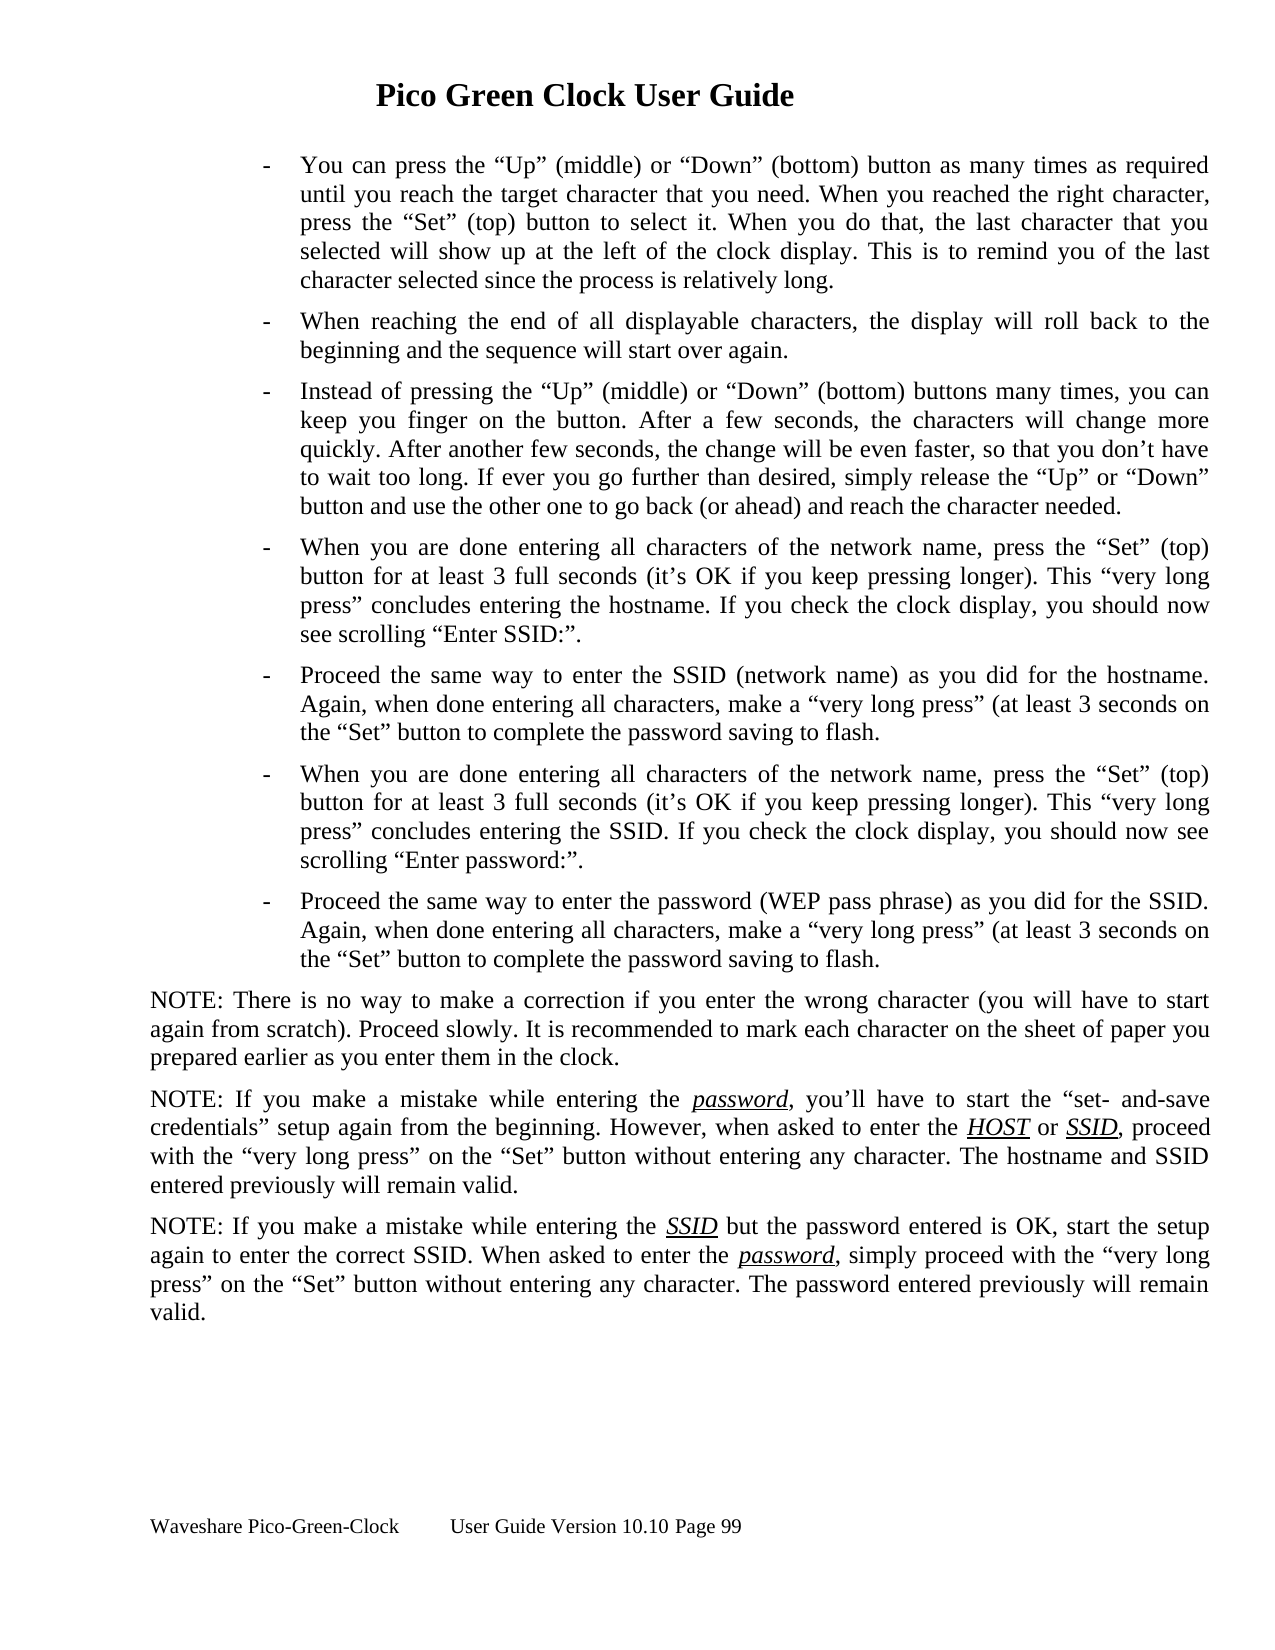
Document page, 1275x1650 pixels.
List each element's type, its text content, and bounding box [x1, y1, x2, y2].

list Instead of pressing the “Up” (middle) or “Down” (bottom) buttons many times, you can keep you finger on the button. After a few seconds, the characters will change more quickly. After another few seconds, the change will be even faster, so that you don’t have to wait too long. If ever you go further than desired, simply release the “Up” or “Down” button and use the other one to go back (or ahead) and reach the character needed. [262, 376, 1211, 520]
list When reaching the end of all displayable characters, the display will roll back to the beginning and the sequence will start over again. [262, 306, 1211, 364]
text NOTE: If you make a mistake while entering the SSID but the password entered is OK, start the setup again to enter the correct SSID. When asked to enter the password, simply proceed with the “very long press” on the “Set” button without entering any character. The password entered previously will remain valid. [150, 1211, 1211, 1326]
list You can press the “Up” (middle) or “Down” (bottom) button as many times as required until you reach the target character that you need. When you reached the right character, press the “Set” (top) button to select it. When you do that, the last character that you selected will show up at the left of the clock display. This is to remind you of the last character selected since the process is relatively long. [262, 150, 1211, 294]
list When you are done entering all characters of the network name, press the “Set” (top) button for at least 3 full seconds (it’s OK if you keep pressing longer). This “very long press” concludes entering the hostname. If you check the clock display, you should now see scrolling “Enter SSID:”. [262, 532, 1211, 647]
list When you are done entering all characters of the network name, press the “Set” (top) button for at least 3 full seconds (it’s OK if you keep pressing longer). This “very long press” concludes entering the SSID. If you check the clock display, you should now see scrolling “Enter password:”. [262, 759, 1211, 874]
list Proceed the same way to enter the SSID (network name) as you did for the hostname. Again, when done entering all characters, make a “very long press” (at least 3 seconds on the “Set” button to complete the password saving to flash. [262, 660, 1211, 746]
list Proceed the same way to enter the password (WEP pass phrase) as you did for the SSID. Again, when done entering all characters, make a “very long press” (at least 3 seconds on the “Set” button to complete the password saving to flash. [262, 886, 1211, 972]
text NOTE: There is no way to make a correction if you enter the wrong character (you will have to start again from scratch). Proceed slowly. It is recommended to mark each character on the sheet of paper you prepared earlier as you enter them in the clock. [150, 985, 1211, 1071]
text NOTE: If you make a mistake while entering the password, you’ll have to start the “set- and-save credentials” setup again from the beginning. However, when asked to enter the HOST or SSID, proceed with the “very long press” on the “Set” button without entering any character. The hostname and SSID entered previously will remain valid. [150, 1084, 1211, 1199]
